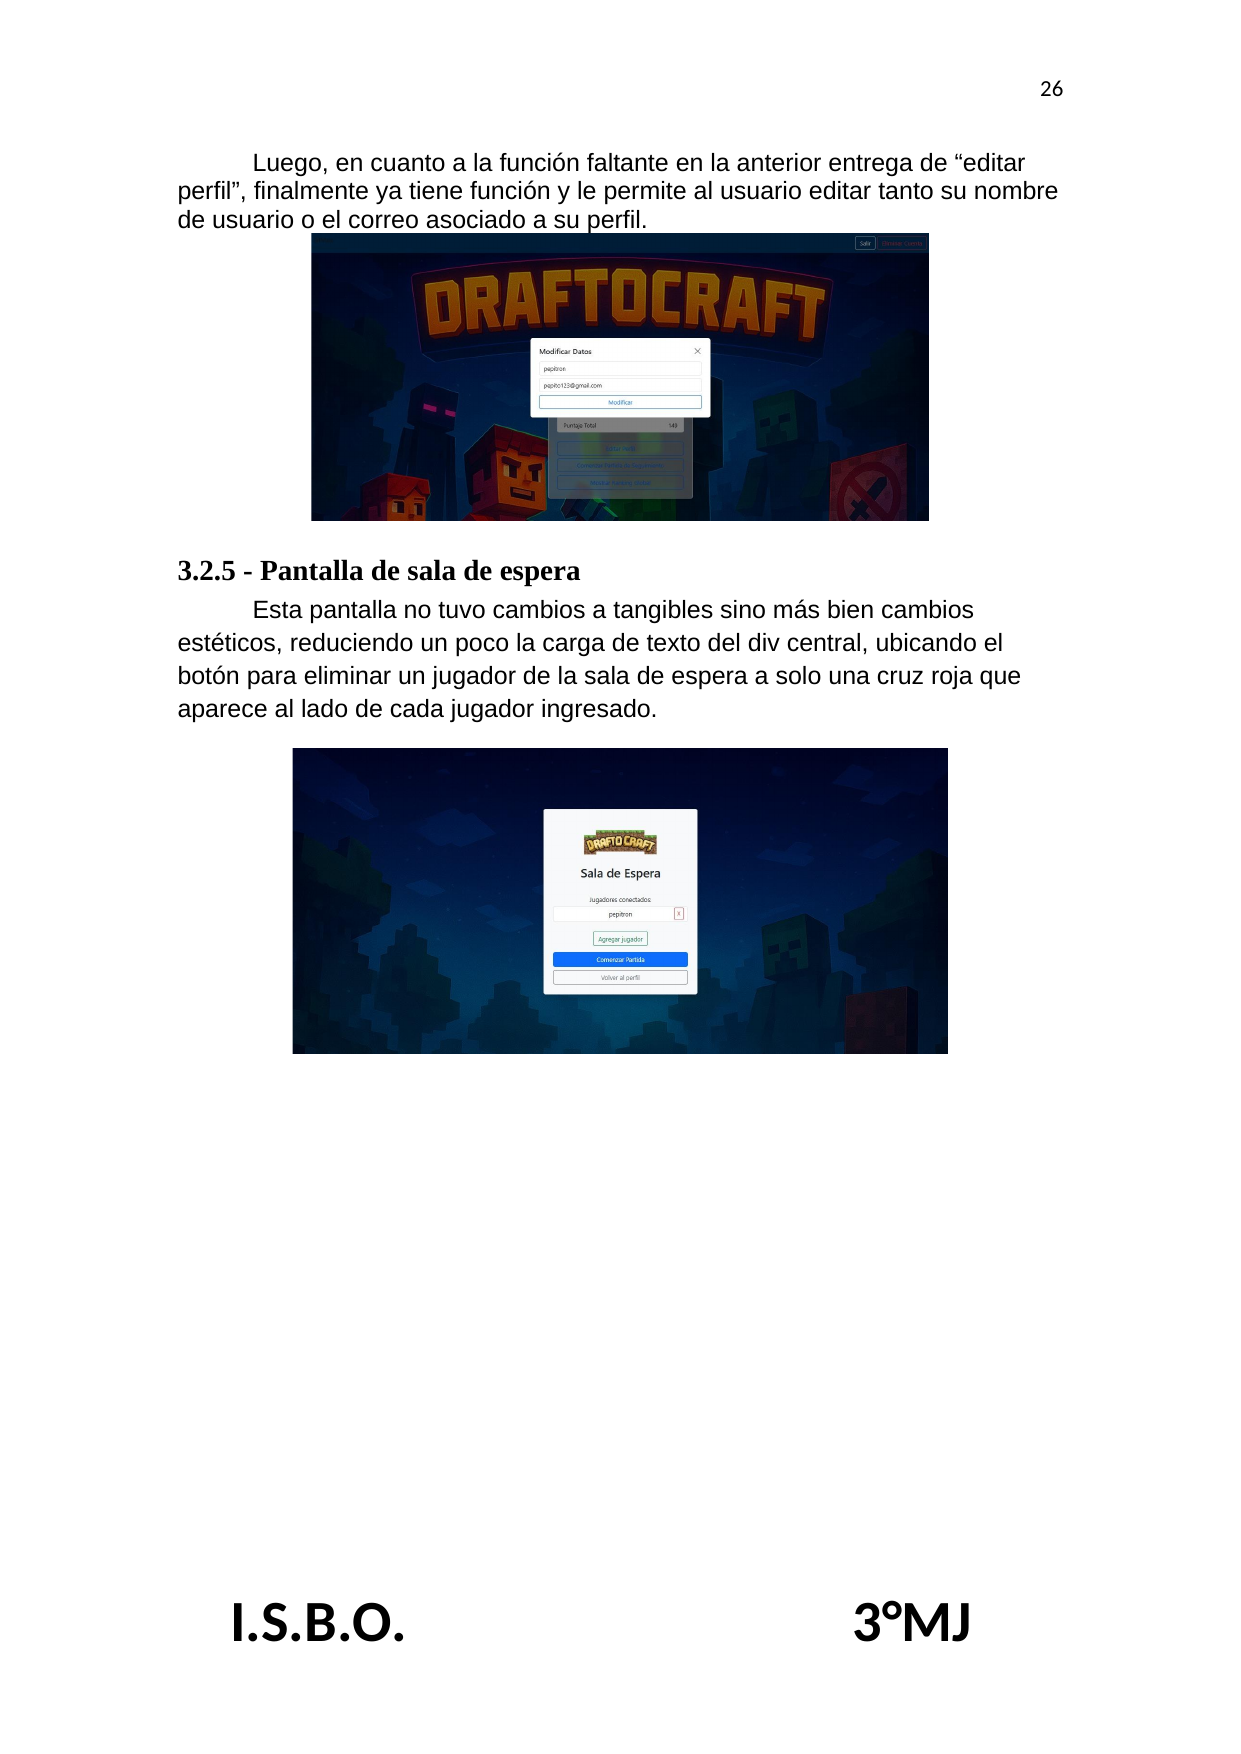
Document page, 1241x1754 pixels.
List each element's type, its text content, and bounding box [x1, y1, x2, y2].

subtitle 3.2.5 - Pantalla de sala de espera [177, 553, 1063, 587]
picture [311, 233, 929, 521]
text Luego, en cuanto a la función faltante en la anterior entrega de “editar perfil”, finalmente ya tiene función y le permite al usuario editar tanto su nombre de usuario o el correo asociado a su perfil. [177, 148, 1063, 234]
picture [292, 748, 948, 1054]
text Esta pantalla no tuvo cambios a tangibles sino más bien cambios estéticos, reduciendo un poco la carga de texto del div central, ubicando el botón para eliminar un jugador de la sala de espera a solo una cruz roja que aparece al lado de cada jugador ingresado. [177, 595, 1063, 723]
